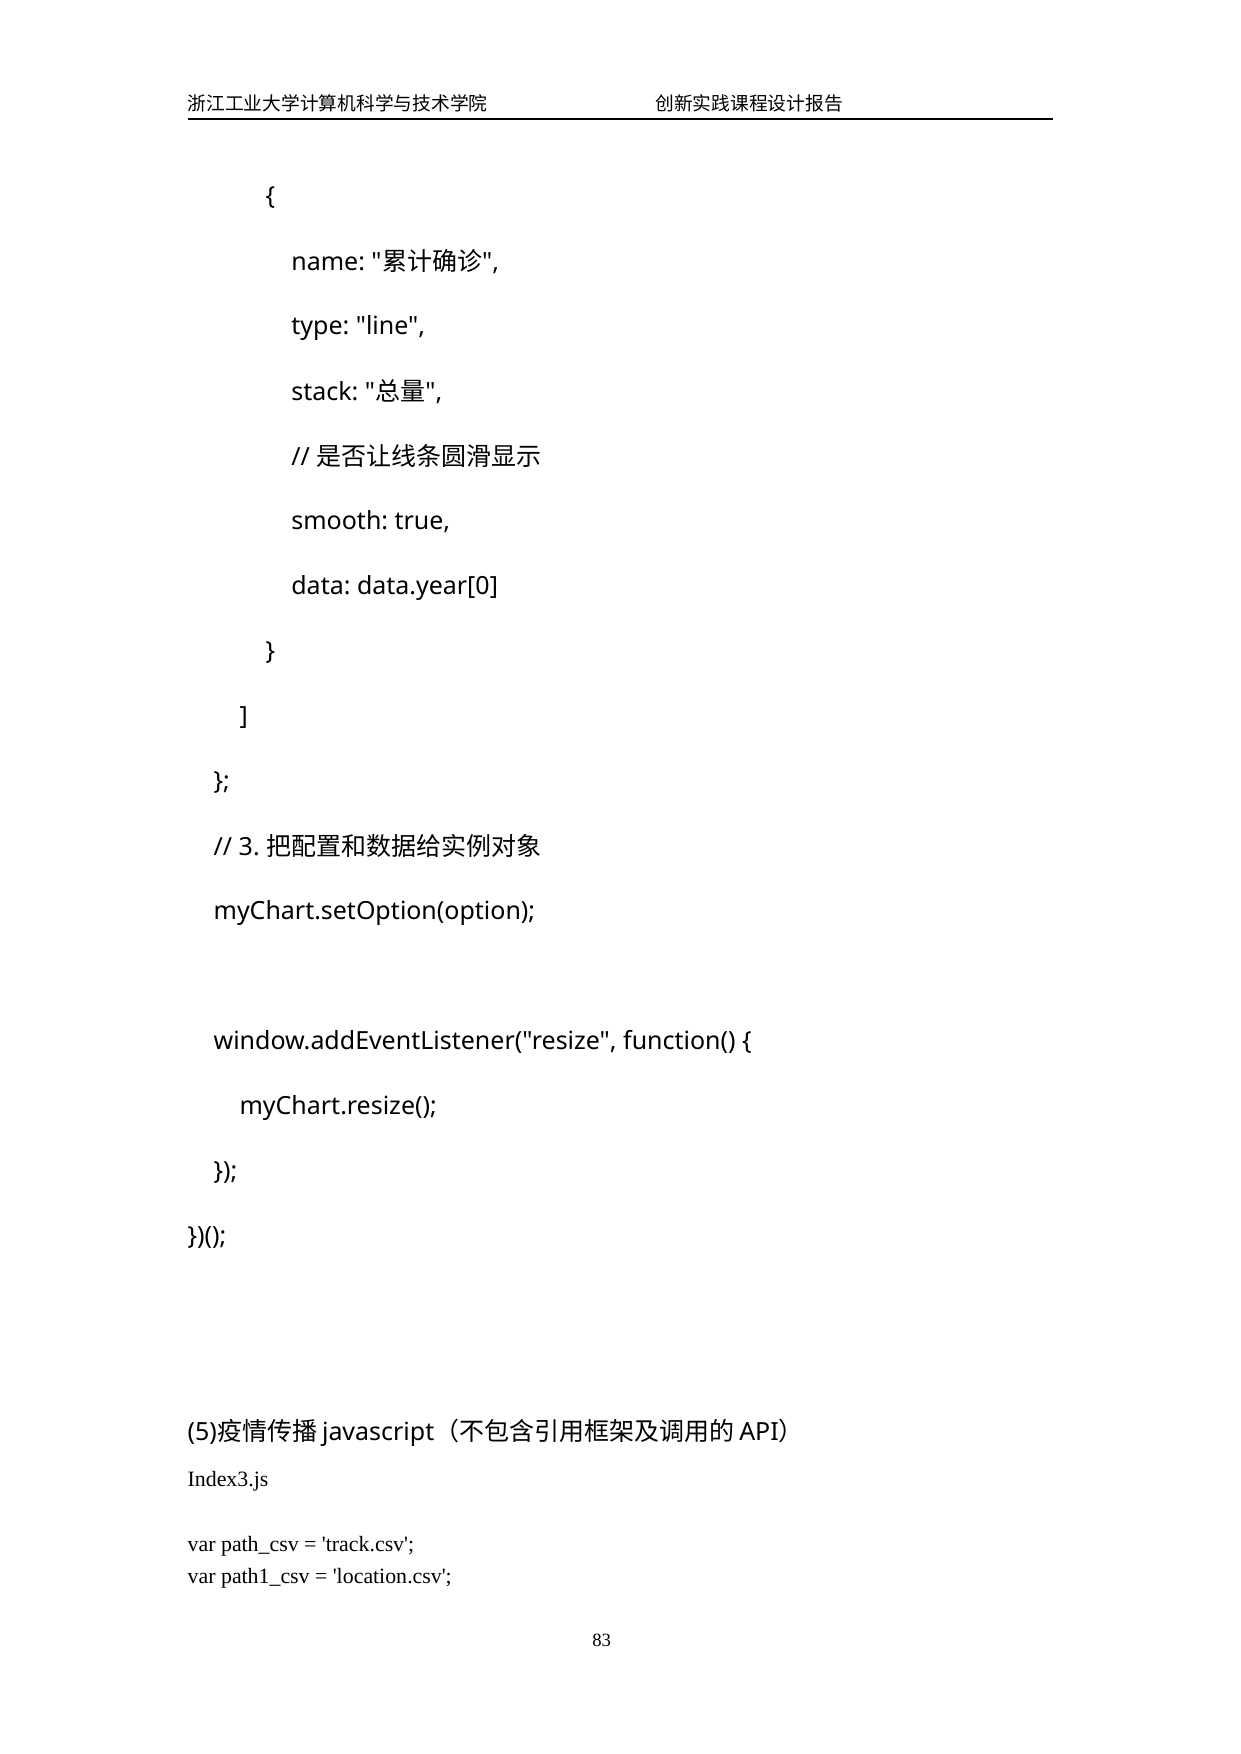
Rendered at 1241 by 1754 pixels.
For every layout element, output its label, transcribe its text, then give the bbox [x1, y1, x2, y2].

text data: data.year[0] [187, 552, 1053, 617]
text }); [187, 1137, 1053, 1202]
text }; [187, 747, 1053, 812]
text window.addEventListener("resize", function() { [187, 1007, 1053, 1072]
text Index3.js [187, 1462, 1053, 1494]
text { [187, 162, 1053, 227]
text })(); [187, 1202, 1053, 1267]
text name: "累计确诊", [187, 227, 1053, 292]
text smooth: true, [187, 487, 1053, 552]
text myChart.setOption(option); [187, 877, 1053, 942]
text (5)疫情传播javascript（不包含引用框架及调用的API） [187, 1397, 1053, 1462]
text // 3. 把配置和数据给实例对象 [187, 812, 1053, 877]
text } [187, 617, 1053, 682]
text var path_csv = 'track.csv'; [187, 1527, 1053, 1559]
text var path1_csv = 'location.csv'; [187, 1559, 1053, 1592]
text ] [187, 682, 1053, 747]
text myChart.resize(); [187, 1072, 1053, 1137]
text // 是否让线条圆滑显示 [187, 422, 1053, 487]
text type: "line", [187, 292, 1053, 357]
text stack: "总量", [187, 357, 1053, 422]
